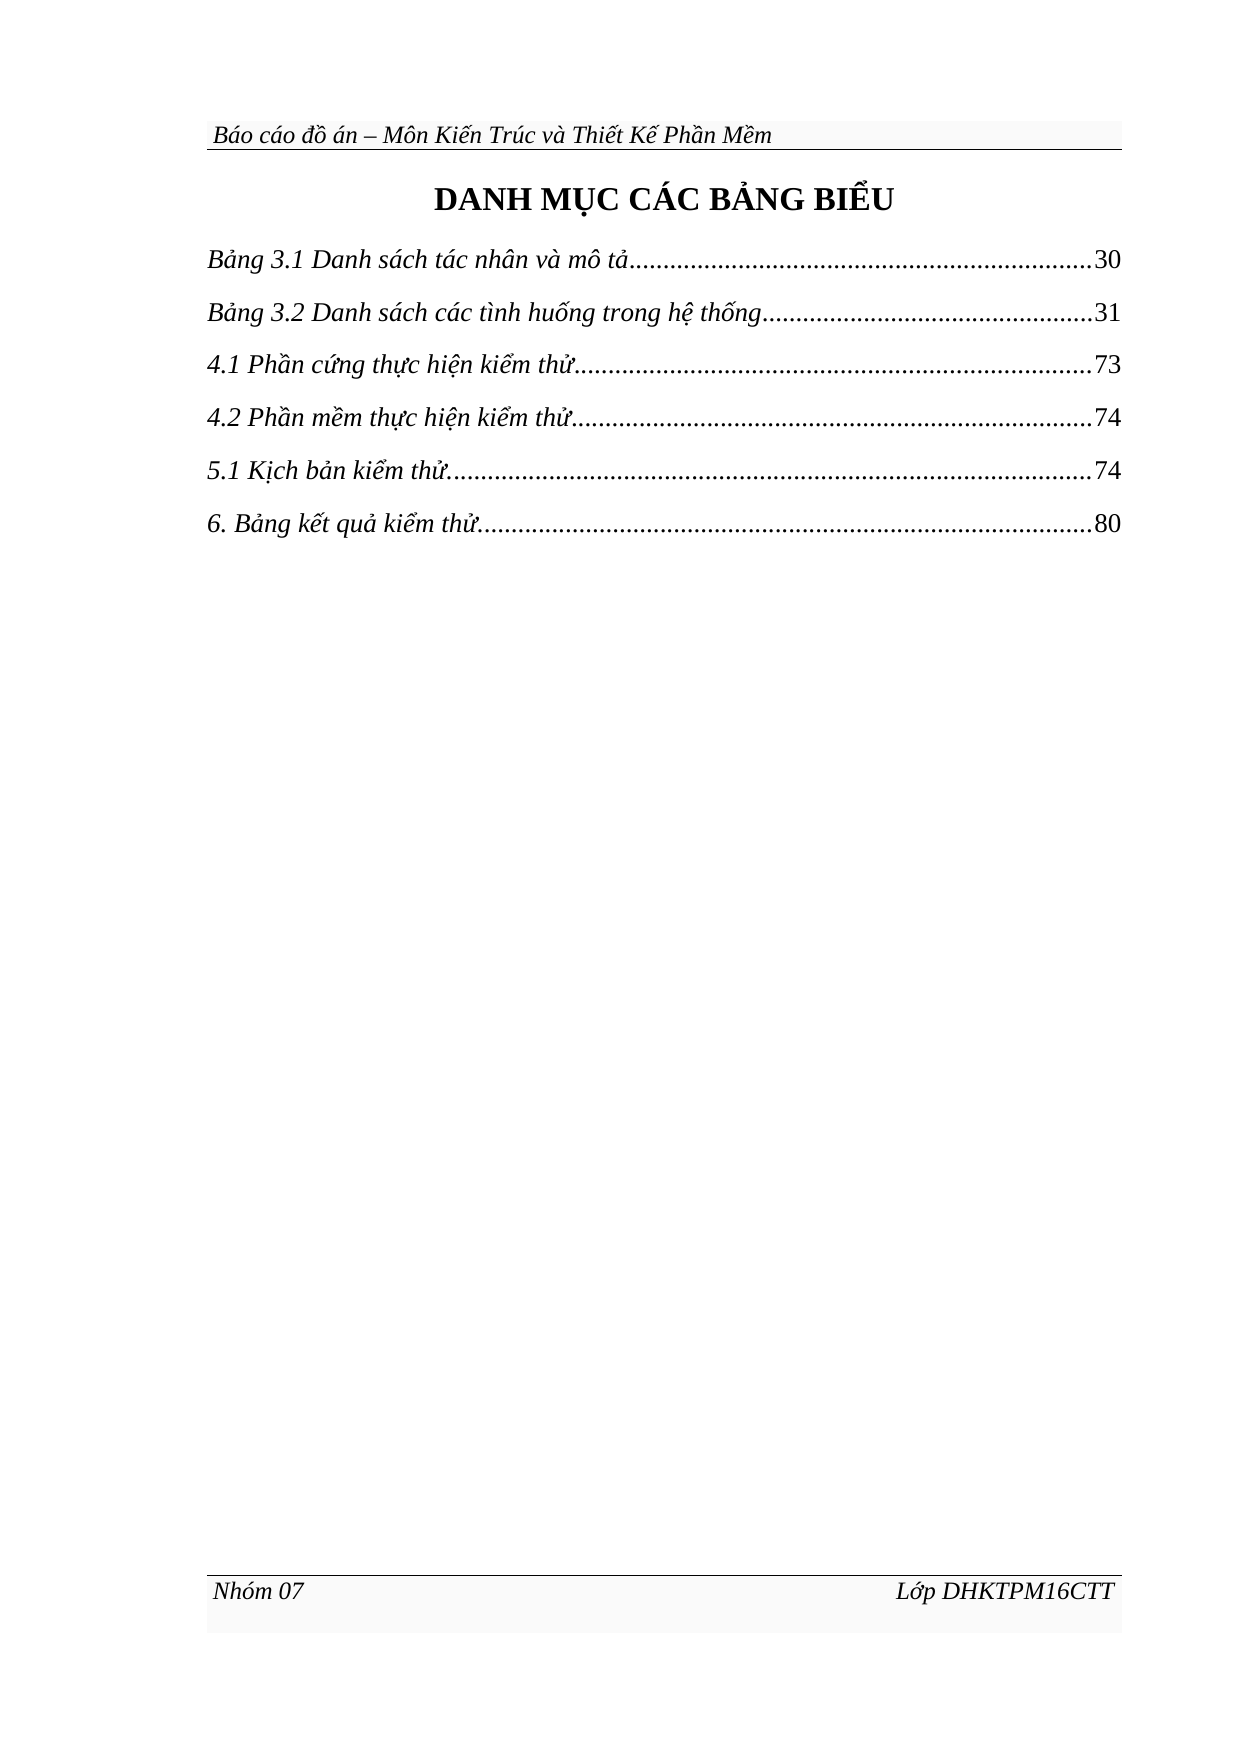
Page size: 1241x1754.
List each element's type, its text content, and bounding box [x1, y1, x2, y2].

text 6. Bảng kết quả kiểm thử. 80 [207, 507, 1122, 538]
text 4.2 Phần mềm thực hiện kiểm thử 74 [207, 402, 1122, 433]
text Bảng 3.1 Danh sách tác nhân và mô tả 30 [207, 243, 1122, 274]
text 5.1 Kịch bản kiểm thử. 74 [207, 454, 1122, 486]
text 4.1 Phần cứng thực hiện kiểm thử 73 [207, 349, 1122, 380]
subtitle DANH MỤC CÁC BẢNG BIỂU [207, 179, 1122, 217]
text Bảng 3.2 Danh sách các tình huống trong hệ thống 31 [207, 296, 1122, 327]
